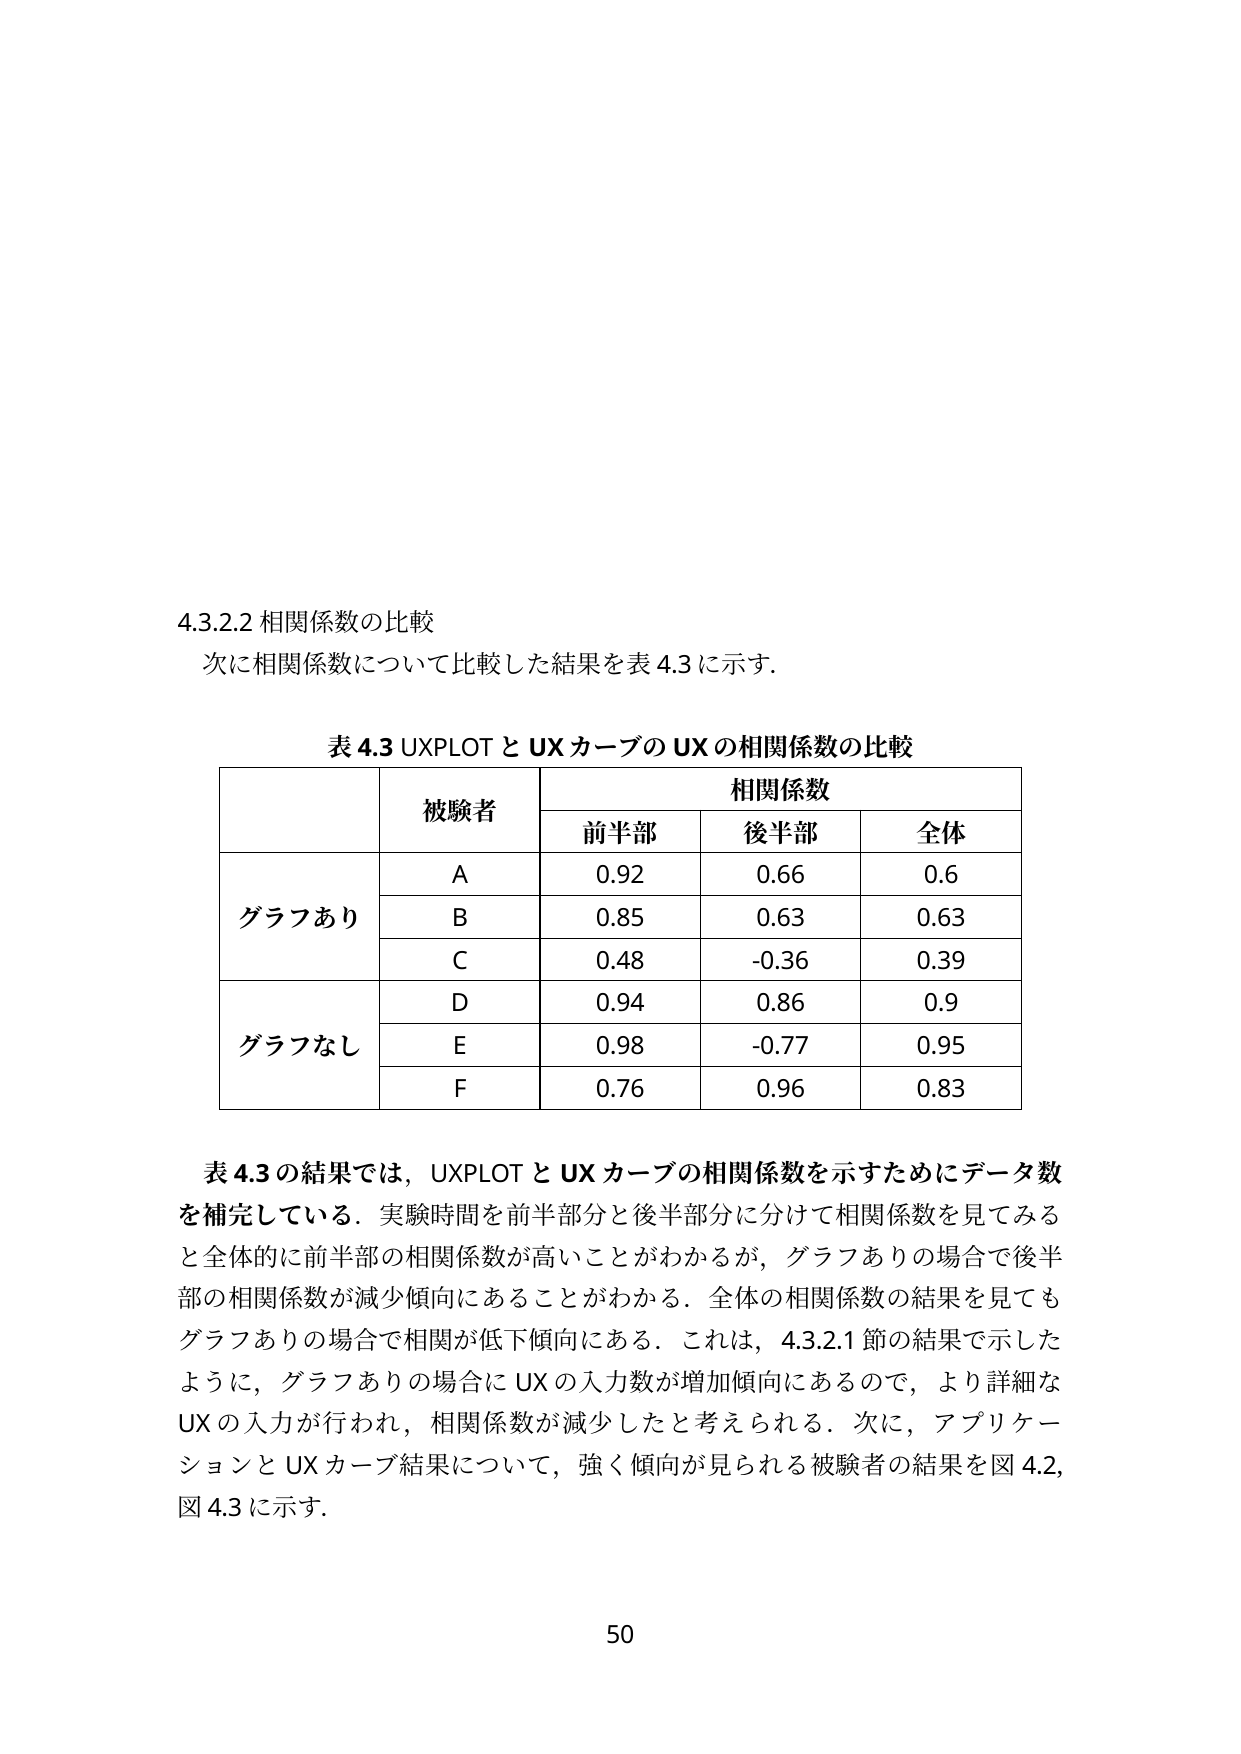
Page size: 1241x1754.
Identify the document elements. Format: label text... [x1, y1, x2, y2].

table_header 被験者 [380, 768, 539, 852]
table_cell 0.83 [861, 1067, 1021, 1108]
table_cell 後半部 [701, 811, 860, 852]
table_cell F [380, 1067, 539, 1108]
table_cell 0.98 [541, 1024, 700, 1066]
table_header [220, 768, 379, 852]
table_cell 前半部 [541, 811, 700, 852]
text 次に相関係数について比較した結果を表4.3に示す． [177, 642, 1063, 683]
table_cell 0.6 [861, 853, 1021, 895]
table_cell グラフあり [220, 853, 379, 980]
table_cell 0.92 [541, 853, 700, 895]
text 4.3.2.2 相関係数の比較 [177, 600, 1063, 642]
table_cell 0.63 [861, 896, 1021, 938]
table_cell -0.36 [701, 939, 860, 980]
table_cell 0.86 [701, 981, 860, 1023]
table_header 相関係数 [541, 768, 1021, 809]
table_cell 0.63 [701, 896, 860, 938]
table_cell 0.39 [861, 939, 1021, 980]
table_cell E [380, 1024, 539, 1066]
table_cell 0.96 [701, 1067, 860, 1108]
text 表4.3 UXPLOTとUXカーブのUXの相関係数の比較 [177, 725, 1063, 767]
table_cell C [380, 939, 539, 980]
table_cell 0.9 [861, 981, 1021, 1023]
table_cell 0.48 [541, 939, 700, 980]
table_cell 0.76 [541, 1067, 700, 1108]
table_cell 0.85 [541, 896, 700, 938]
table_cell A [380, 853, 539, 895]
table_cell D [380, 981, 539, 1023]
table_cell グラフなし [220, 981, 379, 1108]
table_cell 0.95 [861, 1024, 1021, 1066]
table_cell 全体 [861, 811, 1021, 852]
text 表4.3の結果では，UXPLOTとUXカーブの相関係数を示すためにデータ数を補完している．実験時間を前半部分と後半部分に分けて相関係数を見てみると全体的に前半部の相関係数が高いことがわかるが，グラフありの場合で後半部の相関係数が減少傾向にあることがわかる．全体の相関係数の結果を見てもグラフありの場合で相関が低下傾向にある．これは，4.3.2.1節の結果で示したように，グラフありの場合にUXの入力数が増加傾向にあるので，より詳細なUXの入力が行われ，相関係数が減少したと考えられる．次に，アプリケーションとUXカーブ結果について，強く傾向が見られる被験者の結果を図4.2, 図4.3に示す． [177, 1151, 1063, 1526]
table_cell -0.77 [701, 1024, 860, 1066]
table_cell 0.66 [701, 853, 860, 895]
table_cell B [380, 896, 539, 938]
table_cell 0.94 [541, 981, 700, 1023]
